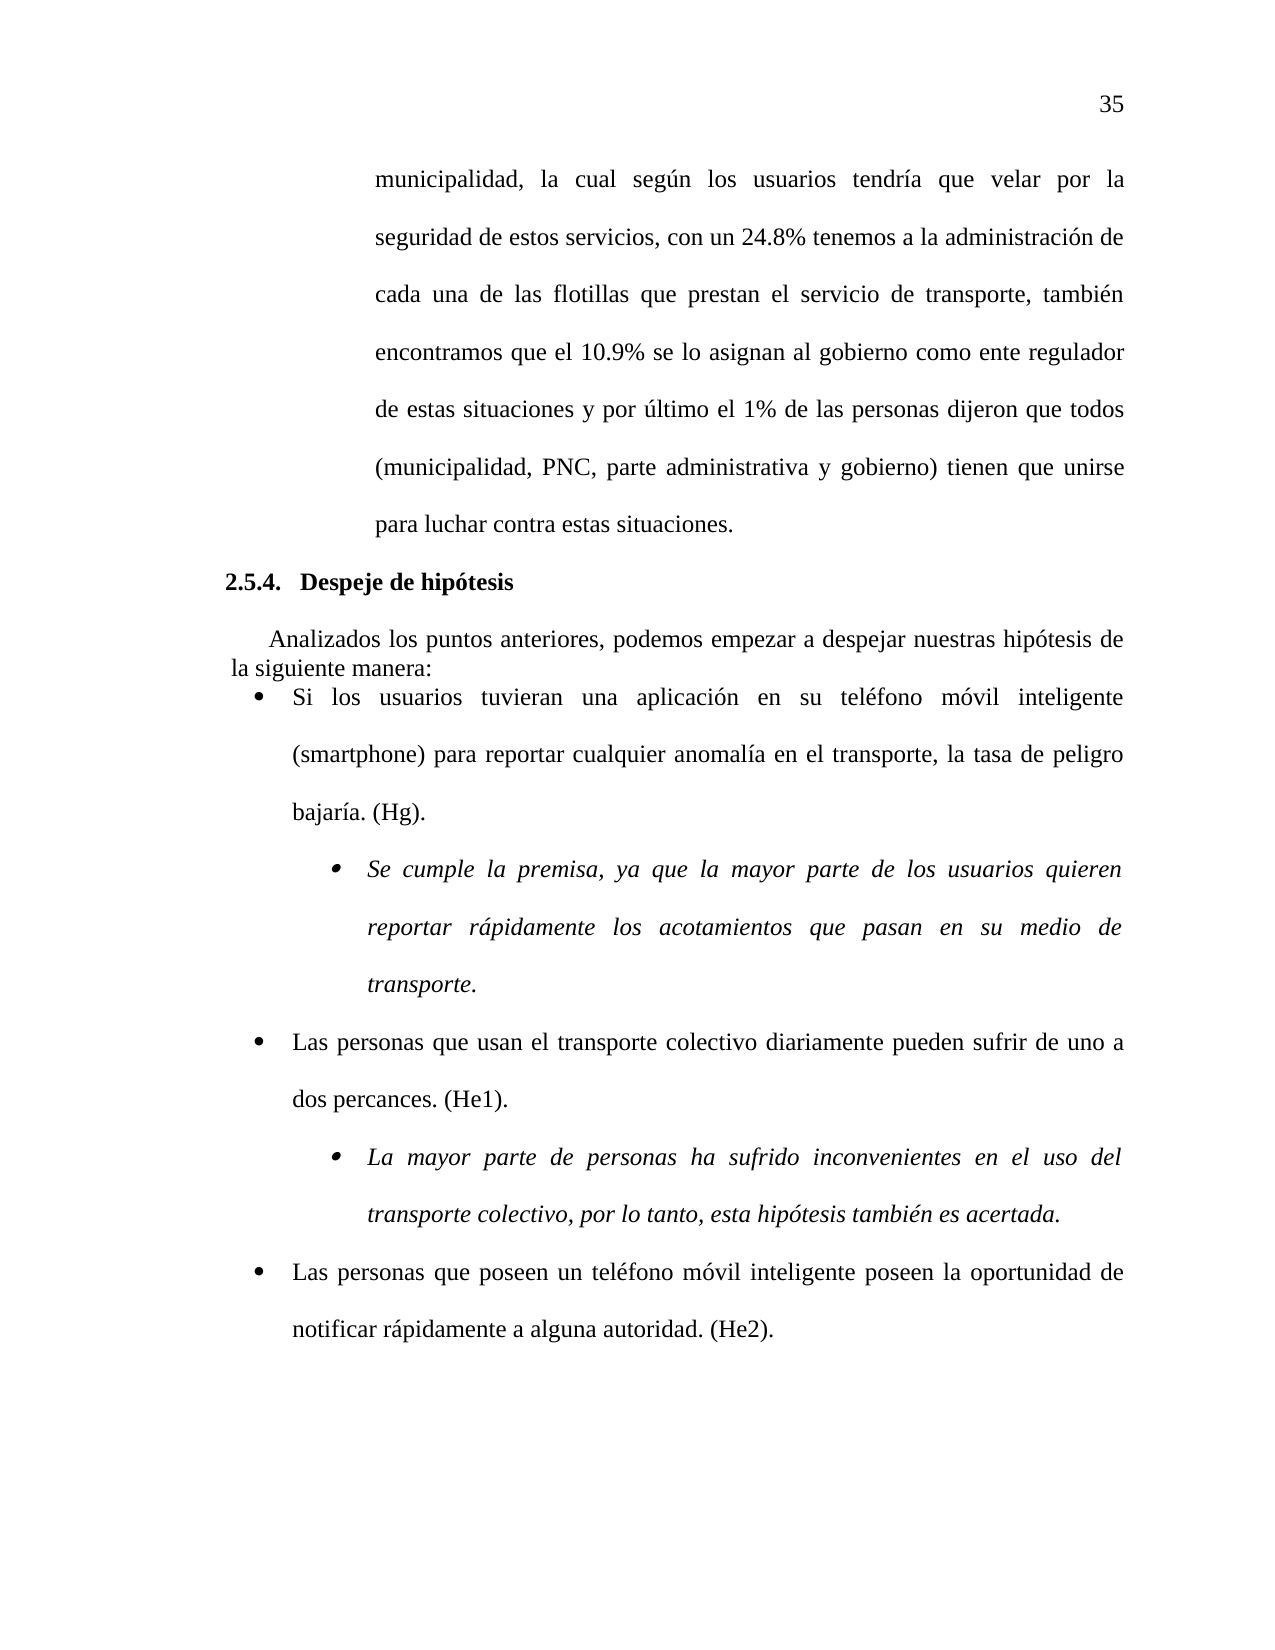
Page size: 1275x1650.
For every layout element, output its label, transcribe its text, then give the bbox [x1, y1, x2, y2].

list Si los usuarios tuvieran una aplicación en su teléfono móvil inteligente (smartphone) para reportar cualquier anomalía en el transporte, la tasa de peligro bajaría. (Hg). [254, 682, 1125, 826]
list Se cumple la premisa, ya que la mayor parte de los usuarios quieren reportar rápidamente los acotamientos que pasan en su medio de transporte. [329, 854, 1125, 998]
list La mayor parte de personas ha sufrido inconvenientes en el uso del transporte colectivo, por lo tanto, esta hipótesis también es acertada. [329, 1142, 1125, 1228]
subtitle Despeje de hipótesis [225, 567, 1125, 596]
text Analizados los puntos anteriores, podemos empezar a despejar nuestras hipótesis de la siguiente manera: [231, 624, 1125, 682]
list Las personas que usan el transporte colectivo diariamente pueden sufrir de uno a dos percances. (He1). [254, 1027, 1125, 1113]
list Las personas que poseen un teléfono móvil inteligente poseen la oportunidad de notificar rápidamente a alguna autoridad. (He2). [254, 1257, 1125, 1343]
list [337, 164, 1125, 538]
